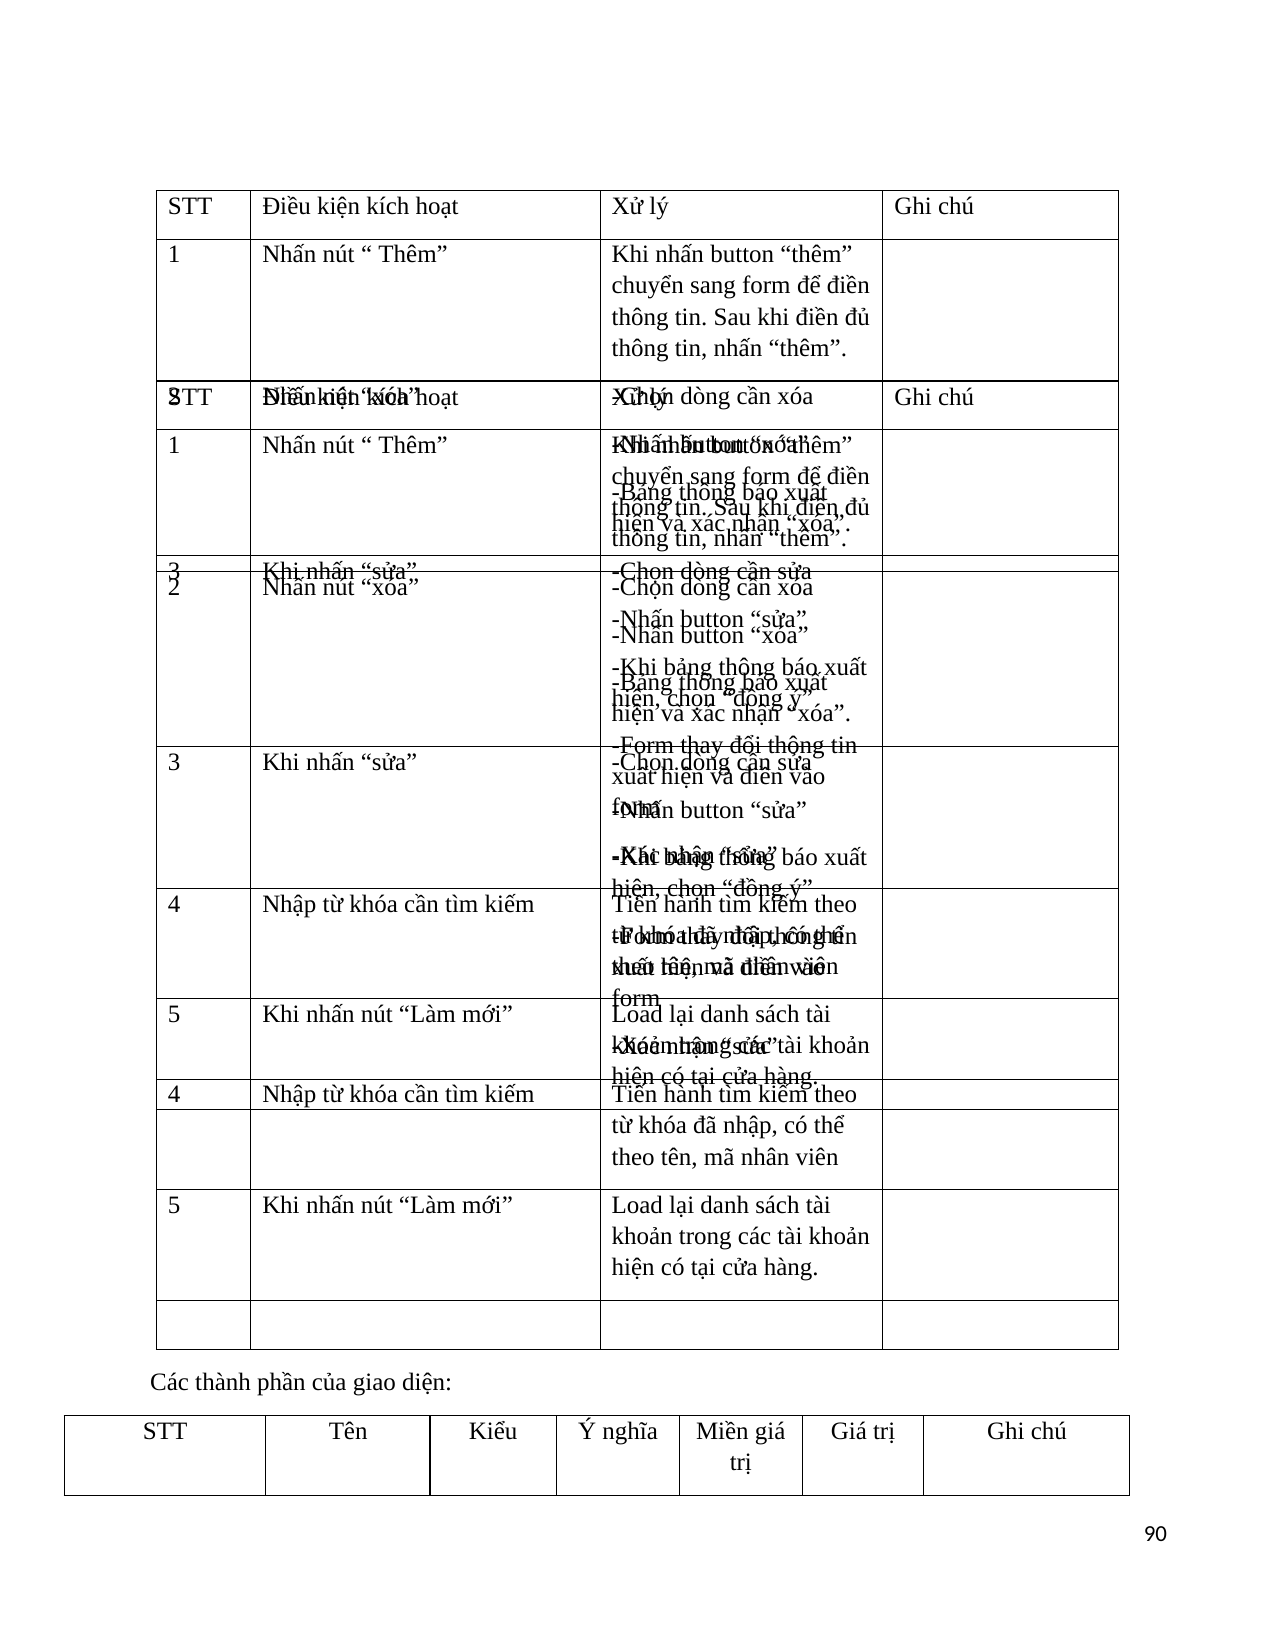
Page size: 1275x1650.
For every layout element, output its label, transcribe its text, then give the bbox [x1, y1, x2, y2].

table_cell Khi nhấn “sửa” [251, 747, 600, 1078]
table_header STT [65, 1416, 265, 1495]
table_cell 4 [157, 1080, 250, 1189]
table_cell [883, 1080, 1118, 1189]
table_header STT [157, 191, 250, 238]
table_header Miền giá trị [680, 1416, 802, 1495]
table_cell Tiến hành tìm kiếm theo từ khóa đã nhập, có thể theo tên, mã nhân viên [601, 1080, 882, 1189]
table_header STT [157, 382, 250, 429]
table_cell -Chọn dòng cần xóa -Nhấn button “xóa” -Bảng thông báo xuất hiện và xác nhận “xóa”. [601, 572, 882, 746]
table_header Điều kiện kích hoạt [251, 382, 600, 429]
table_header Kiểu [431, 1416, 556, 1495]
table_cell 5 [157, 1190, 250, 1300]
table_header Điều kiện kích hoạt [251, 191, 600, 238]
table_cell Nhấn nút “xóa” [251, 572, 600, 746]
table_cell [883, 430, 1118, 571]
table_cell [883, 1301, 1118, 1348]
table_header Xử lý [601, 191, 882, 238]
table_cell 1 [157, 240, 250, 380]
table_cell [157, 1301, 250, 1348]
table_cell Khi nhấn button “thêm” chuyển sang form để điền thông tin. Sau khi điền đủ thông tin, nhấn “thêm”. [601, 430, 882, 571]
table_cell Nhập từ khóa cần tìm kiếm [251, 1080, 600, 1189]
table_cell 2 [157, 572, 250, 746]
table_header Ý nghĩa [557, 1416, 679, 1495]
table_cell [883, 747, 1118, 1078]
table_header Xử lý [601, 382, 882, 429]
table_cell [883, 240, 1118, 380]
table_cell Nhấn nút “ Thêm” [251, 240, 600, 380]
table_cell [883, 572, 1118, 746]
text Các thành phần của giao diện: [150, 341, 1167, 1396]
table_cell [251, 1301, 600, 1348]
table_cell Nhấn nút “ Thêm” [251, 430, 600, 571]
table_header Giá trị [803, 1416, 923, 1495]
table_cell [883, 1190, 1118, 1300]
table_header Tên [266, 1416, 429, 1495]
table_cell [601, 1301, 882, 1348]
table_cell 3 [157, 747, 250, 1078]
table_header Ghi chú [883, 191, 1118, 238]
table_cell 1 [157, 430, 250, 571]
table_header Ghi chú [883, 382, 1118, 429]
table_cell -Chọn dòng cần sửa -Nhấn button “sửa” -Khi bảng thông báo xuất hiện, chọn “đồng ý” -Form thay đổi thông tin xuất hiện và điền vào form -Xác nhận “sửa” [601, 747, 882, 1078]
table_cell Khi nhấn button “thêm” chuyển sang form để điền thông tin. Sau khi điền đủ thông tin, nhấn “thêm”. [601, 240, 882, 380]
table_cell Load lại danh sách tài khoản trong các tài khoản hiện có tại cửa hàng. [601, 1190, 882, 1300]
table_header Ghi chú [924, 1416, 1129, 1495]
table_cell Khi nhấn nút “Làm mới” [251, 1190, 600, 1300]
